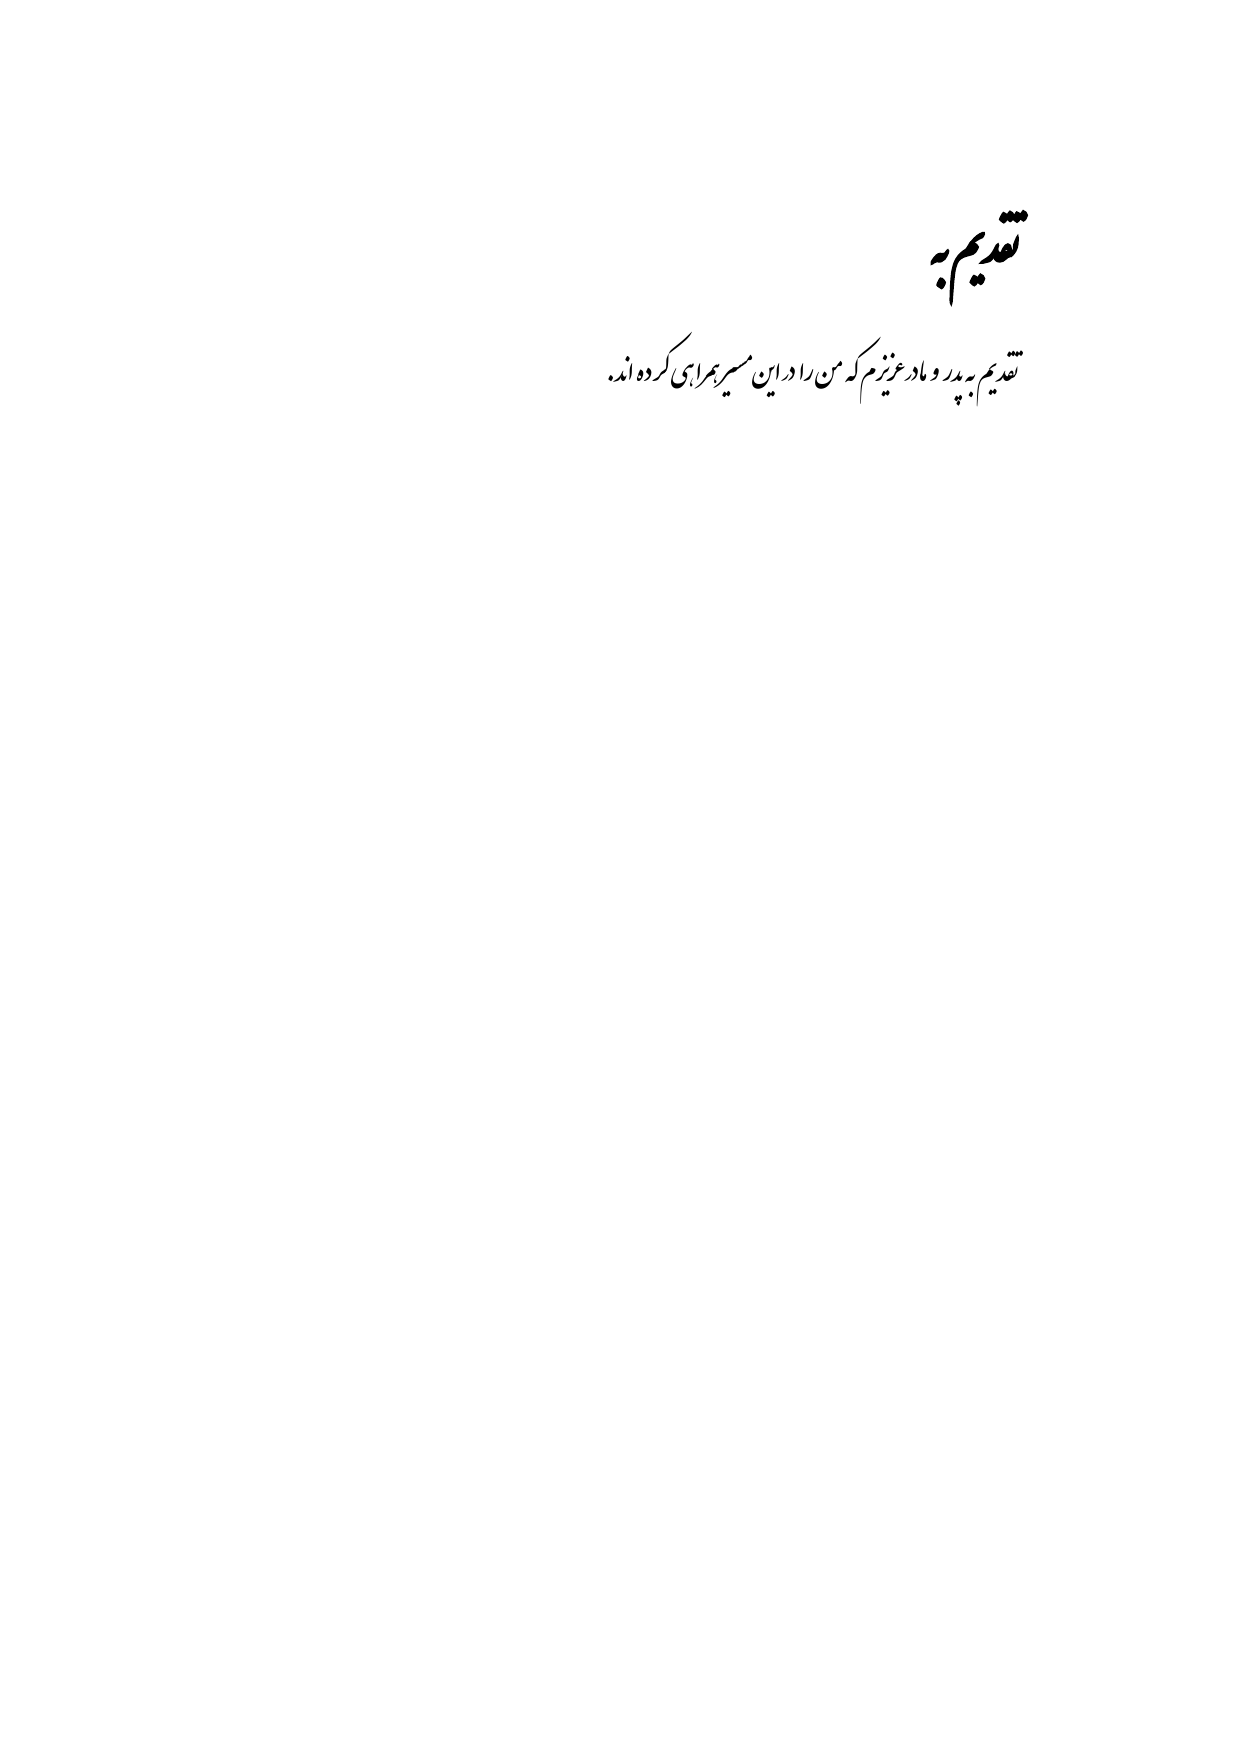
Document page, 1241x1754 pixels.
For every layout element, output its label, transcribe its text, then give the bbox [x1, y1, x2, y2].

text تقدیم به پدر و مادر عزیزم که من را در این مسیر همراهی کرده اند. [207, 329, 1018, 412]
text تقدیم به [207, 177, 1018, 313]
